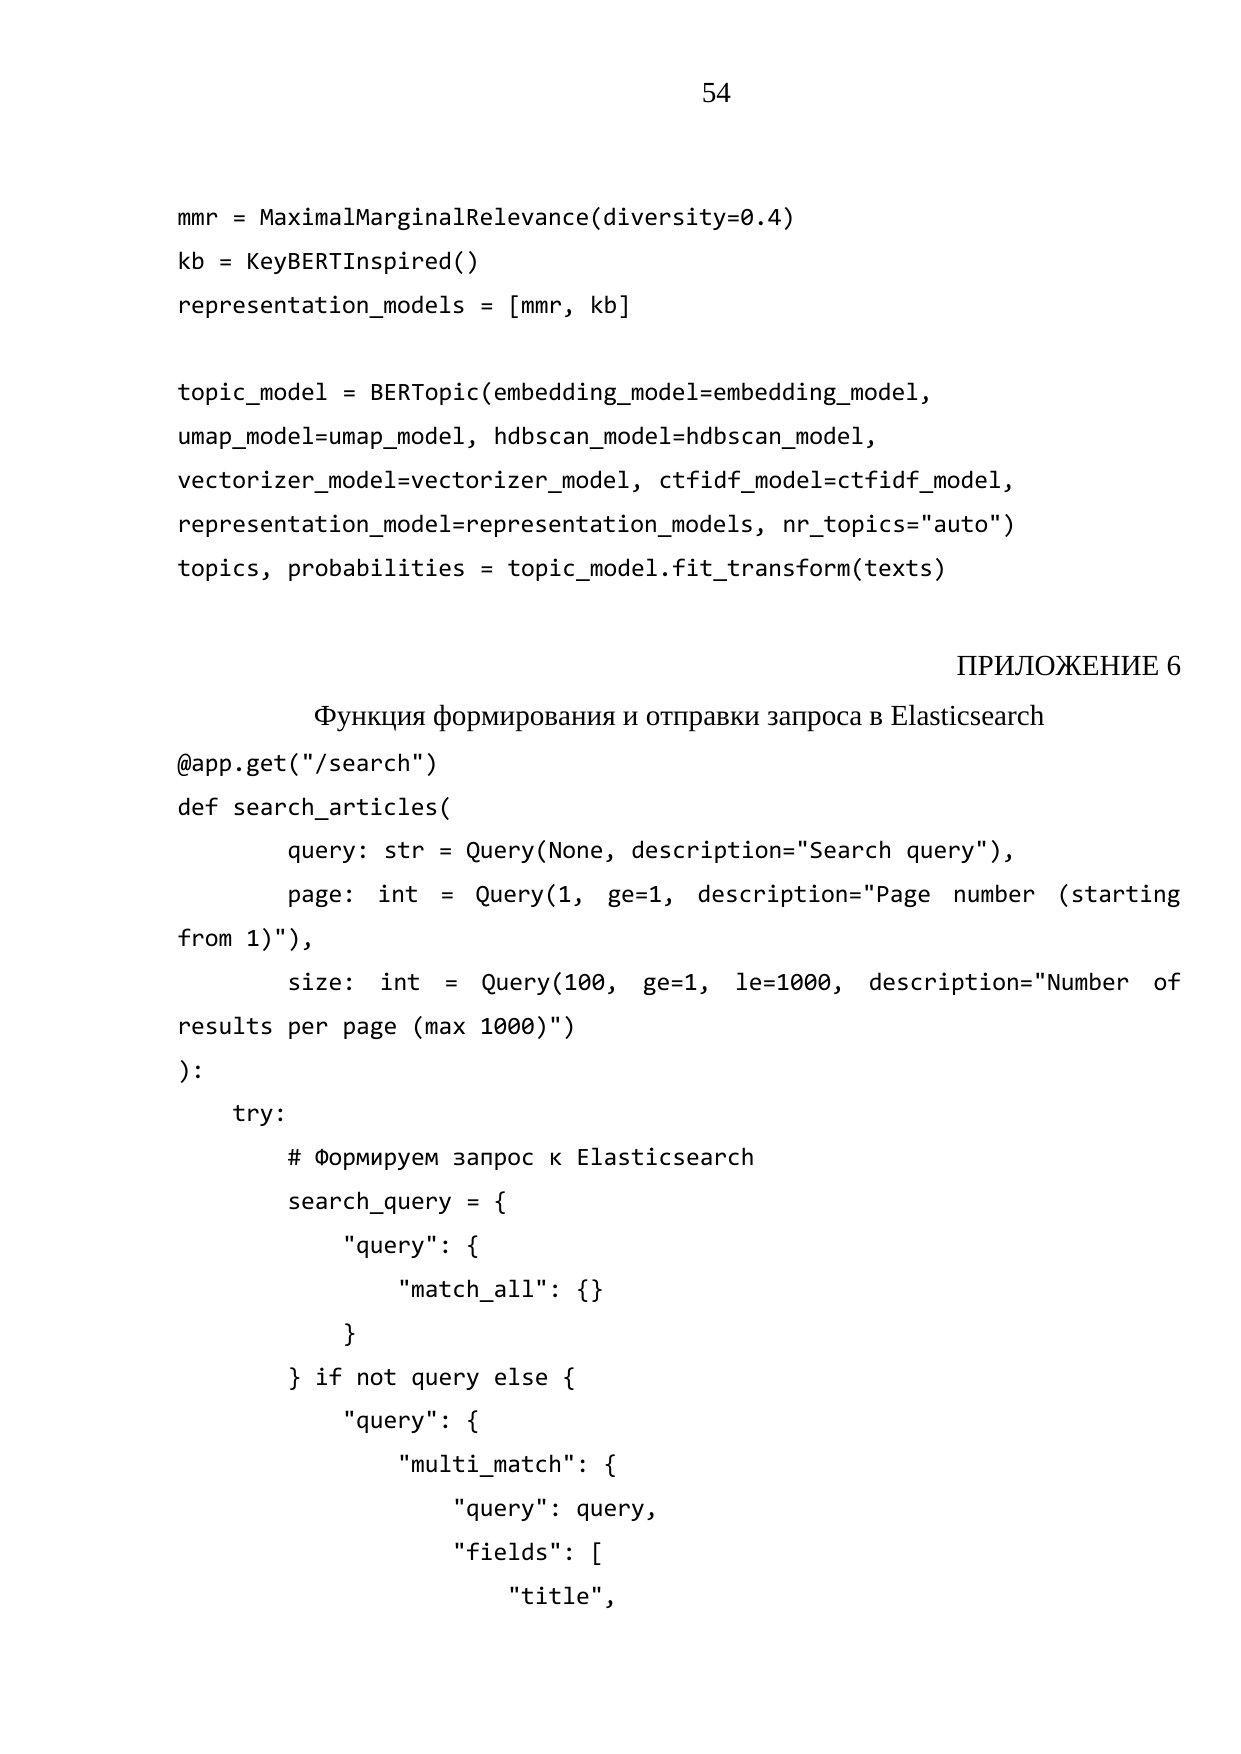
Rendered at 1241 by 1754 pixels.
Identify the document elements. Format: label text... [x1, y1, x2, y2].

text "query": query, [177, 1494, 1181, 1523]
text kb = KeyBERTInspired() [177, 246, 1181, 276]
text "match_all": {} [177, 1274, 1181, 1304]
text "query": { [177, 1231, 1181, 1260]
subtitle Приложение 6 [177, 648, 1181, 681]
text def search_articles( [177, 792, 1181, 821]
text "fields": [ [177, 1538, 1181, 1567]
text # Формируем запрос к Elasticsearch [177, 1143, 1181, 1172]
text try: [177, 1099, 1181, 1128]
text query: str = Query(None, description="Search query"), [177, 836, 1181, 865]
text size: int = Query(100, ge=1, le=1000, description="Number of results per page (max 1000)") [177, 967, 1181, 1041]
text "multi_match": { [177, 1450, 1181, 1479]
text search_query = { [177, 1187, 1181, 1216]
text mmr = MaximalMarginalRelevance(diversity=0.4) [177, 203, 1181, 232]
text page: int = Query(1, ge=1, description="Page number (starting from 1)"), [177, 880, 1181, 953]
text @app.get("/search") [177, 748, 1181, 777]
text topic_model = BERTopic(embedding_model=embedding_model, umap_model=umap_model, hdbscan_model=hdbscan_model, vectorizer_model=vectorizer_model, ctfidf_model=ctfidf_model, representation_model=representation_models, nr_topics="auto") [177, 378, 1181, 539]
text "query": { [177, 1406, 1181, 1435]
text topics, probabilities = topic_model.fit_transform(texts) [177, 553, 1181, 583]
text } if not query else { [177, 1362, 1181, 1391]
text "title", [177, 1581, 1181, 1611]
text } [177, 1318, 1181, 1348]
text ): [177, 1055, 1181, 1084]
text Функция формирования и отправки запроса в Elasticsearch [177, 698, 1181, 731]
text representation_models = [mmr, kb] [177, 290, 1181, 319]
